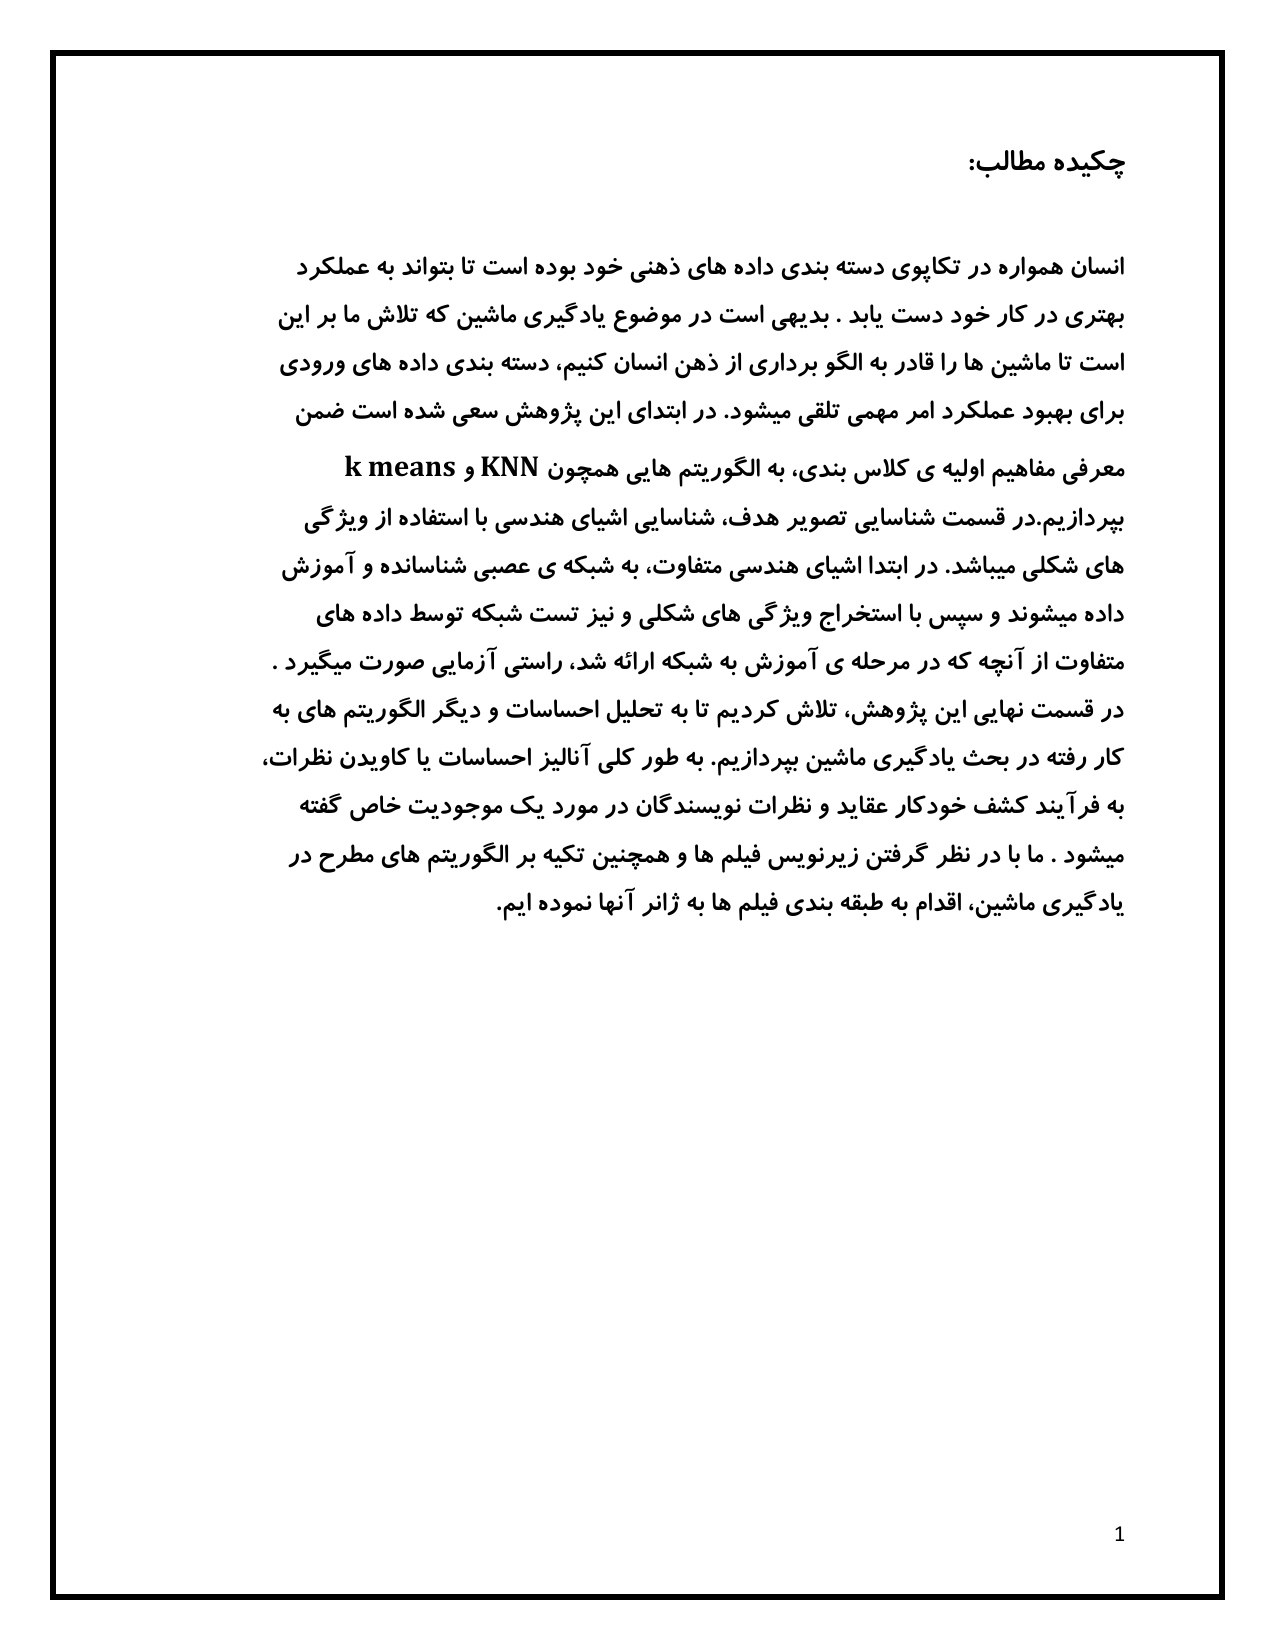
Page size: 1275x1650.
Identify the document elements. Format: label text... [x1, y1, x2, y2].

text در قسمت نهایی این پژوهش، تلاش کردیم تا به تحلیل احساسات و دیگر الگوریتم های به [150, 700, 1125, 729]
text چکیده مطالب: [150, 150, 1125, 183]
text یادگیری ماشین، اقدام به طبقه بندی فیلم ها به ژانر آنها نموده ایم. [150, 892, 1125, 921]
text به فرآیند کشف خودکار عقاید و نظرات نویسندگان در مورد یک موجودیت خاص گفته [150, 796, 1125, 825]
text برای بهبود عملکرد امر مهمی تلقی میشود. در ابتدای این پژوهش سعی شده است ضمن [150, 401, 1125, 430]
text داده میشوند و سپس با استخراج ویژگی های شکلی و نیز تست شبکه توسط داده های [150, 603, 1125, 633]
text بپردازیم.در قسمت شناسایی تصویر هدف، شناسایی اشیای هندسی با استفاده از ویژگی [150, 507, 1125, 536]
text های شکلی میباشد. در ابتدا اشیای هندسی متفاوت، به شبکه ی عصبی شناسانده و آموزش [150, 555, 1125, 584]
text انسان همواره در تکاپوی دسته بندی داده های ذهنی خود بوده است تا بتواند به عملکرد [150, 256, 1125, 285]
text است تا ماشین ها را قادر به الگو برداری از ذهن انسان کنیم، دسته بندی داده های ورودی [150, 352, 1125, 382]
text میشود . ما با در نظر گرفتن زیرنویس فیلم ها و همچنین تکیه بر الگوریتم های مطرح در [150, 844, 1125, 873]
text معرفی مفاهیم اولیه ی کلاس بندی، به الگوریتم هایی همچون KNN و k means [150, 449, 1125, 488]
text بهتری در کار خود دست یابد . بدیهی است در موضوع یادگیری ماشین که تلاش ما بر این [150, 304, 1125, 333]
text متفاوت از آنچه که در مرحله ی آموزش به شبکه ارائه شد، راستی آزمایی صورت میگیرد . [150, 652, 1125, 681]
text کار رفته در بحث یادگیری ماشین بپردازیم. به طور کلی آنالیز احساسات یا کاویدن نظرات، [150, 748, 1125, 777]
